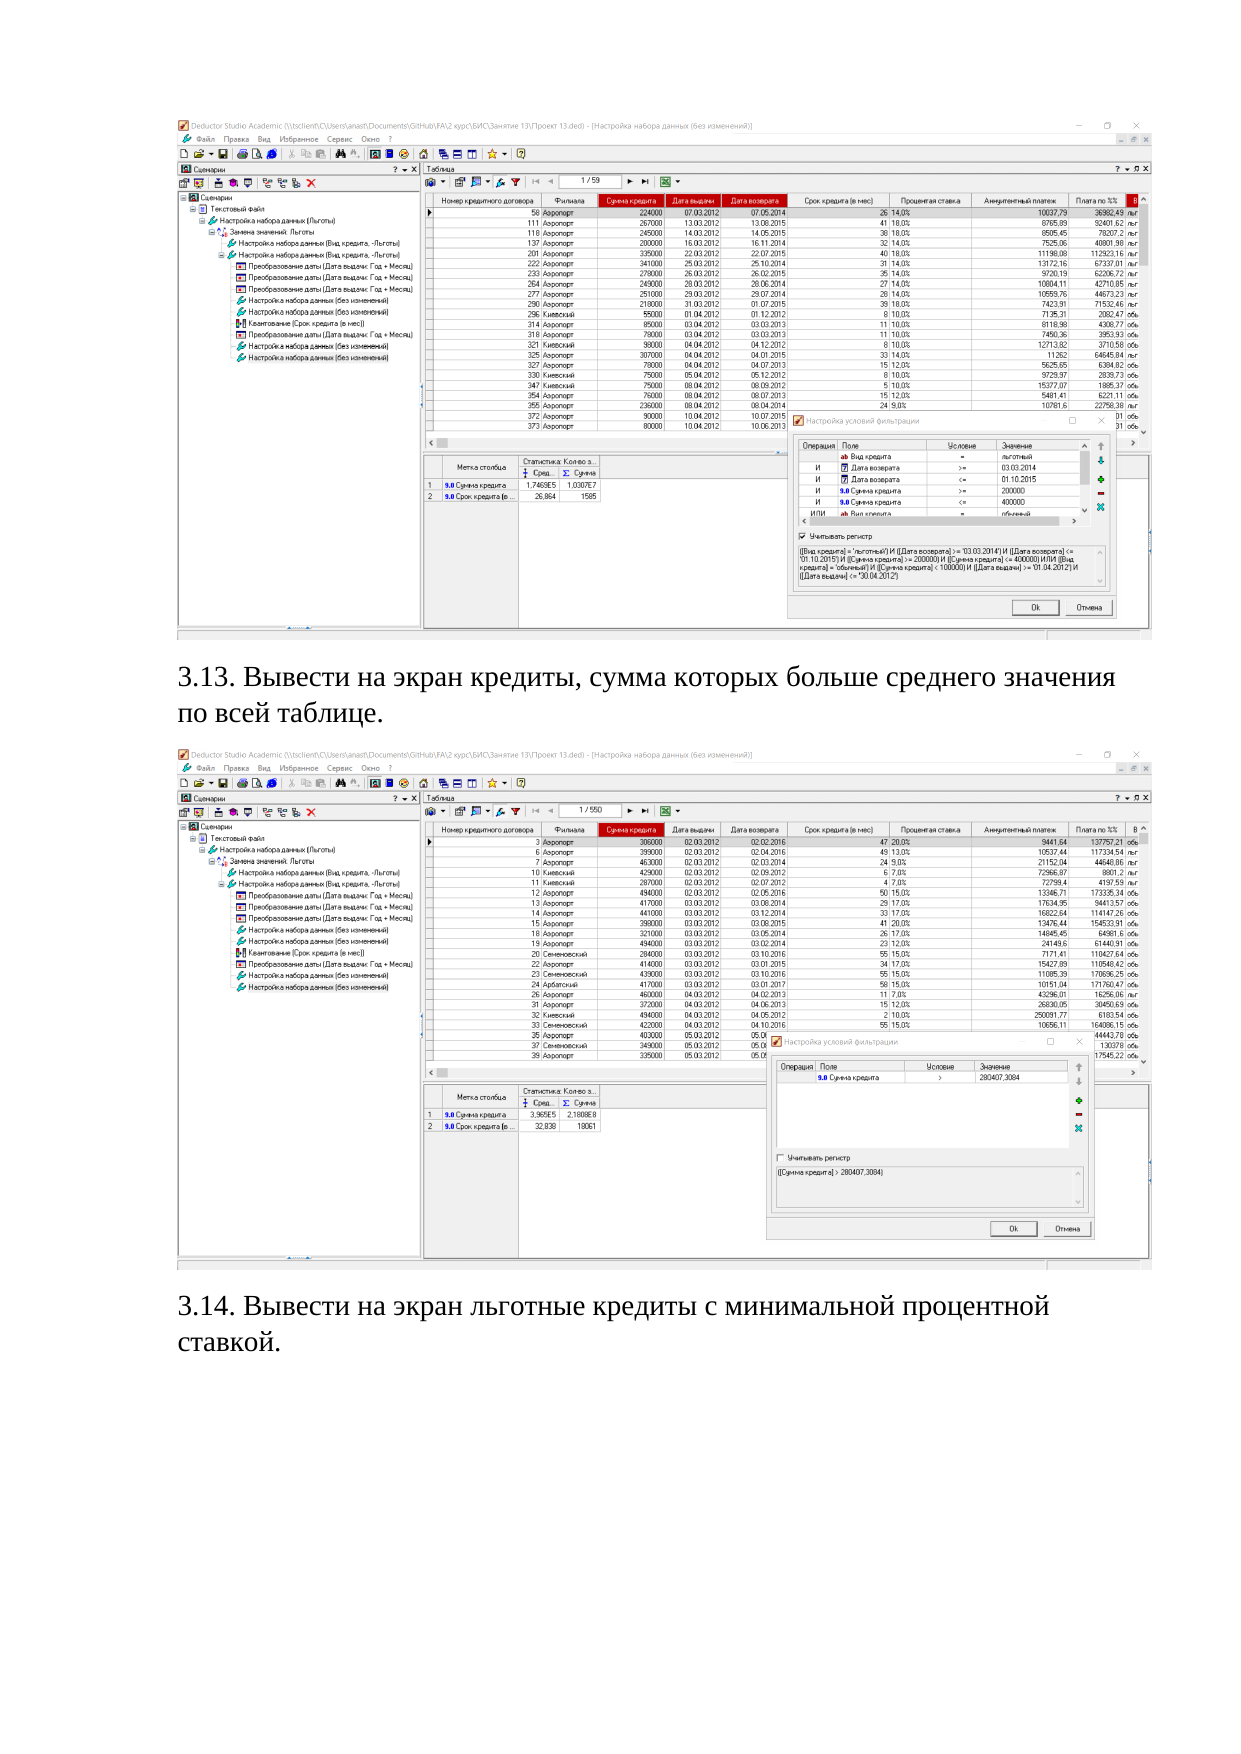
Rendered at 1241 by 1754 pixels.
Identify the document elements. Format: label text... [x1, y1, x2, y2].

picture [177, 747, 1152, 1270]
picture [177, 118, 1152, 640]
text 3.14. Вывести на экран льготные кредиты с минимальной процентной ставкой. [177, 1288, 1152, 1358]
text 3.13. Вывести на экран кредиты, сумма которых больше среднего значения по всей таблице. [177, 659, 1152, 728]
